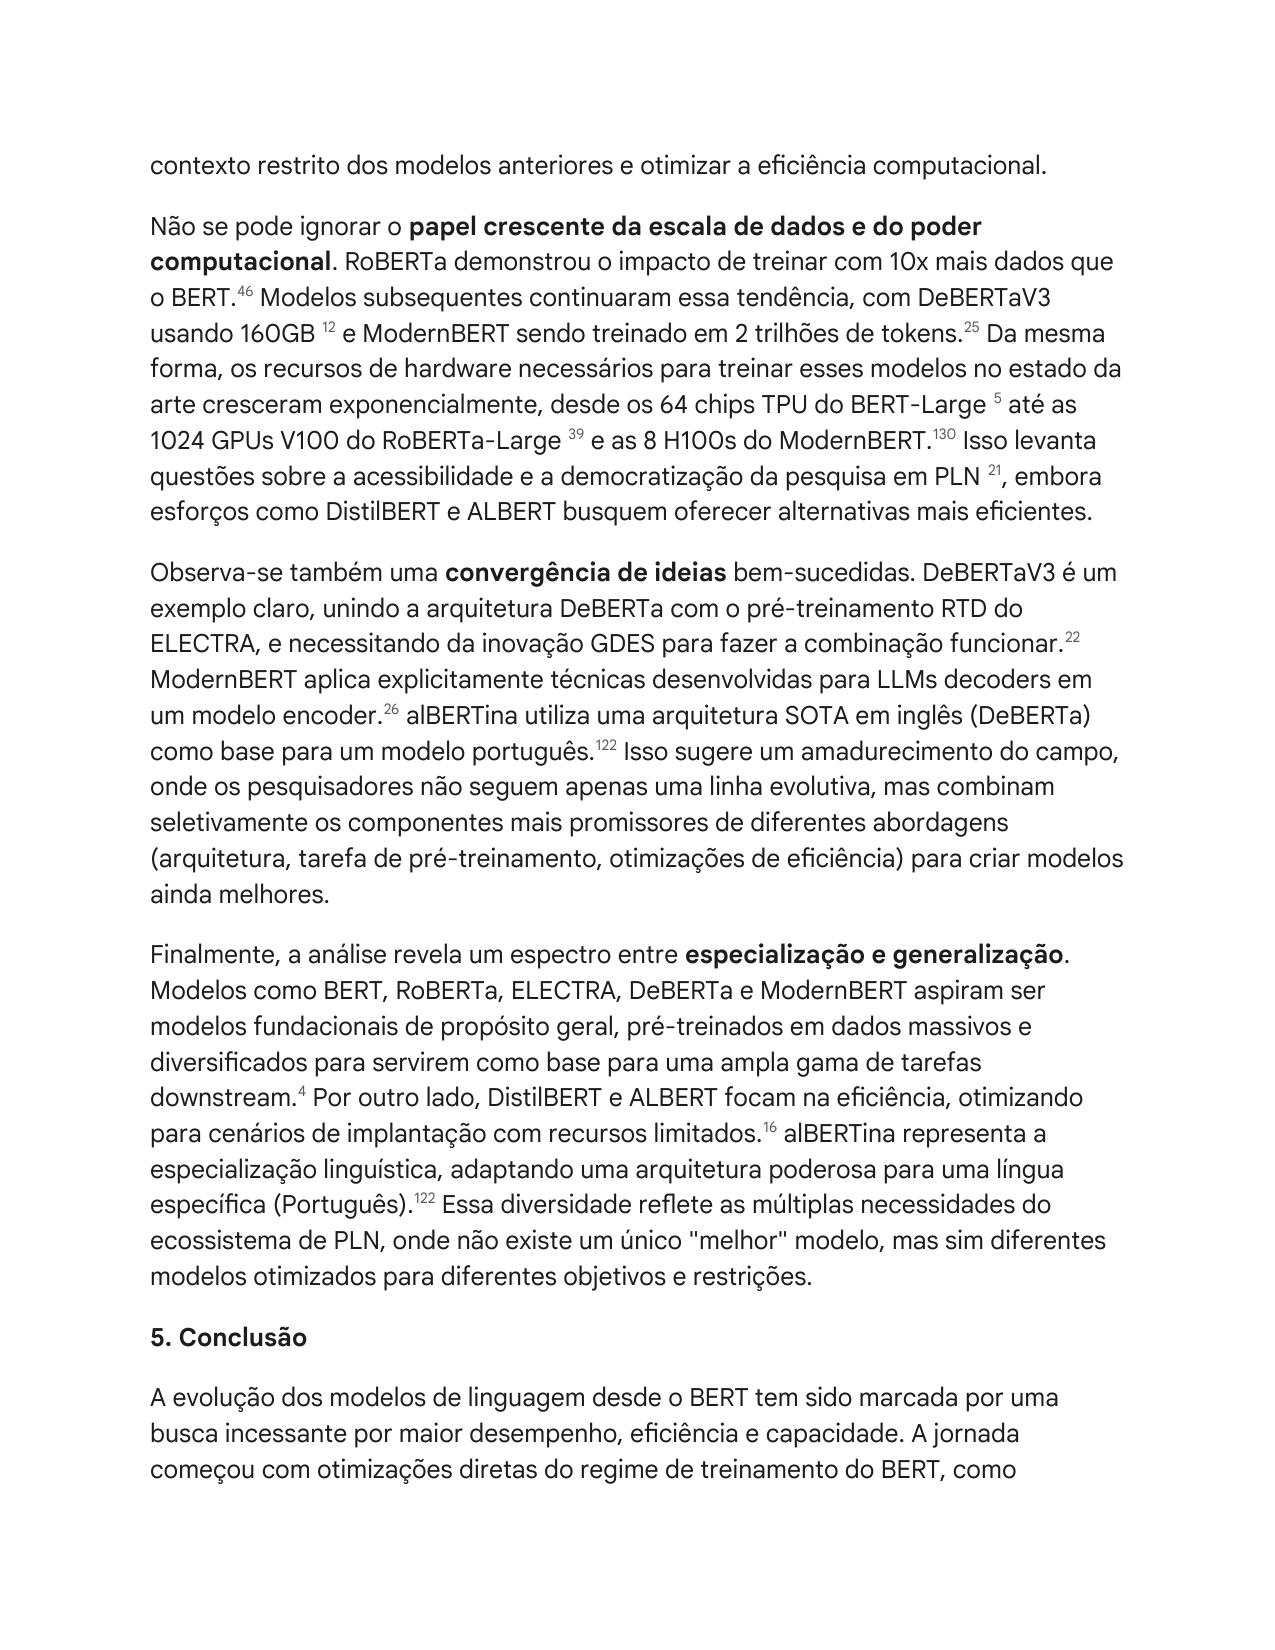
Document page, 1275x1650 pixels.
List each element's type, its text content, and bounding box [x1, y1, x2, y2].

text Não se pode ignorar o papel crescente da escala de dados e do poder computacional. RoBERTa demonstrou o impacto de treinar com 10x mais dados que o BERT.46 Modelos subsequentes continuaram essa tendência, com DeBERTaV3 usando 160GB 12 e ModernBERT sendo treinado em 2 trilhões de tokens.25 Da mesma forma, os recursos de hardware necessários para treinar esses modelos no estado da arte cresceram exponencialmente, desde os 64 chips TPU do BERT-Large 5 até as 1024 GPUs V100 do RoBERTa-Large 39 e as 8 H100s do ModernBERT.130 Isso levanta questões sobre a acessibilidade e a democratização da pesquisa em PLN 21, embora esforços como DistilBERT e ALBERT busquem oferecer alternativas mais eficientes. [150, 211, 1125, 528]
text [150, 1383, 1125, 1485]
text 5. Conclusão [150, 1322, 1125, 1353]
text Finalmente, a análise revela um espectro entre especialização e generalização. Modelos como BERT, RoBERTa, ELECTRA, DeBERTa e ModernBERT aspiram ser modelos fundacionais de propósito geral, pré-treinados em dados massivos e diversificados para servirem como base para uma ampla gama de tarefas downstream.4 Por outro lado, DistilBERT e ALBERT focam na eficiência, otimizando para cenários de implantação com recursos limitados.16 alBERTina representa a especialização linguística, adaptando uma arquitetura poderosa para uma língua específica (Português).122 Essa diversidade reflete as múltiplas necessidades do ecossistema de PLN, onde não existe um único "melhor" modelo, mas sim diferentes modelos otimizados para diferentes objetivos e restrições. [150, 939, 1125, 1292]
text Observa-se também uma convergência de ideias bem-sucedidas. DeBERTaV3 é um exemplo claro, unindo a arquitetura DeBERTa com o pré-treinamento RTD do ELECTRA, e necessitando da inovação GDES para fazer a combinação funcionar.22 ModernBERT aplica explicitamente técnicas desenvolvidas para LLMs decoders em um modelo encoder.26 alBERTina utiliza uma arquitetura SOTA em inglês (DeBERTa) como base para um modelo português.122 Isso sugere um amadurecimento do campo, onde os pesquisadores não seguem apenas uma linha evolutiva, mas combinam seletivamente os componentes mais promissores de diferentes abordagens (arquitetura, tarefa de pré-treinamento, otimizações de eficiência) para criar modelos ainda melhores. [150, 557, 1125, 910]
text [150, 150, 1125, 181]
